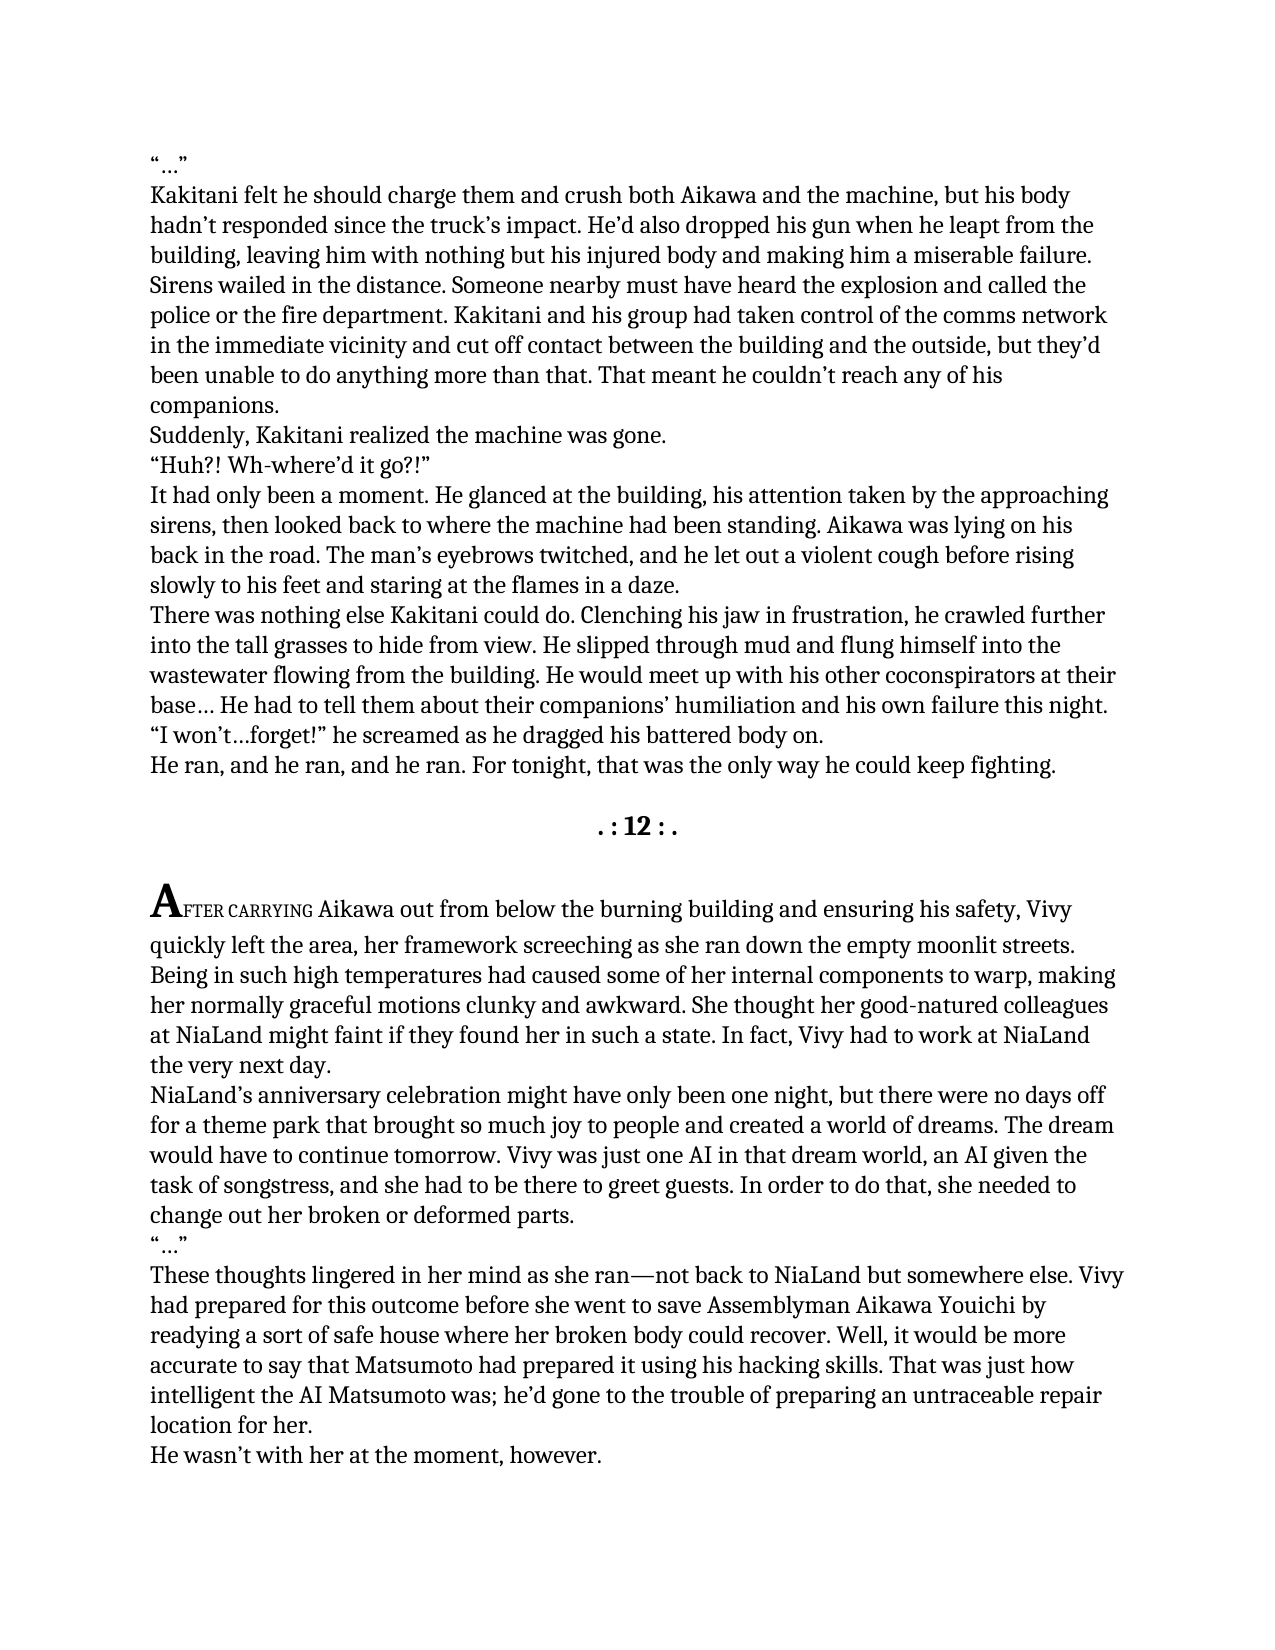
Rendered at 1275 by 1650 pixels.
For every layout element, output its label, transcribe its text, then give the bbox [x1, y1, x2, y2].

text There was nothing else Kakitani could do. Clenching his jaw in frustration, he crawled further into the tall grasses to hide from view. He slipped through mud and flung himself into the wastewater flowing from the building. He would meet up with his other coconspirators at their base… He had to tell them about their companions’ humiliation and his own failure this night. [150, 600, 1125, 720]
text Sirens wailed in the distance. Someone nearby must have heard the explosion and called the police or the fire department. Kakitani and his group had taken control of the comms network in the immediate vicinity and cut off contact between the building and the outside, but they’d been unable to do anything more than that. That meant he couldn’t reach any of his companions. [150, 270, 1125, 420]
text AFTER CARRYING Aikawa out from below the burning building and ensuring his safety, Vivy quickly left the area, her framework screeching as she ran down the empty moonlit streets. Being in such high temperatures had caused some of her internal components to warp, making her normally graceful motions clunky and awkward. She thought her good-natured colleagues at NiaLand might faint if they found her in such a state. In fact, Vivy had to work at NiaLand the very next day. [150, 872, 1125, 1080]
text “…” [150, 1230, 1125, 1260]
text “Huh?! Wh-where’d it go?!” [150, 450, 1125, 480]
text Suddenly, Kakitani realized the machine was gone. [150, 420, 1125, 450]
text “I won’t…forget!” he screamed as he dragged his battered body on. [150, 720, 1125, 750]
text He wasn’t with her at the moment, however. [150, 1440, 1125, 1470]
text Kakitani felt he should charge them and crush both Aikawa and the machine, but his body hadn’t responded since the truck’s impact. He’d also dropped his gun when he leapt from the building, leaving him with nothing but his injured body and making him a miserable failure. [150, 180, 1125, 270]
text NiaLand’s anniversary celebration might have only been one night, but there were no days off for a theme park that brought so much joy to people and created a world of dreams. The dream would have to continue tomorrow. Vivy was just one AI in that dream world, an AI given the task of songstress, and she had to be there to greet guests. In order to do that, she needed to change out her broken or deformed parts. [150, 1080, 1125, 1230]
text He ran, and he ran, and he ran. For tonight, that was the only way he could keep fighting. [150, 750, 1125, 780]
text . : 12 : . [150, 810, 1125, 842]
text “…” [150, 150, 1125, 180]
text It had only been a moment. He glanced at the building, his attention taken by the approaching sirens, then looked back to where the machine had been standing. Aikawa was lying on his back in the road. The man’s eyebrows twitched, and he let out a violent cough before rising slowly to his feet and staring at the flames in a daze. [150, 480, 1125, 600]
text These thoughts lingered in her mind as she ran—not back to NiaLand but somewhere else. Vivy had prepared for this outcome before she went to save Assemblyman Aikawa Youichi by readying a sort of safe house where her broken body could recover. Well, it would be more accurate to say that Matsumoto had prepared it using his hacking skills. That was just how intelligent the AI Matsumoto was; he’d gone to the trouble of preparing an untraceable repair location for her. [150, 1260, 1125, 1440]
